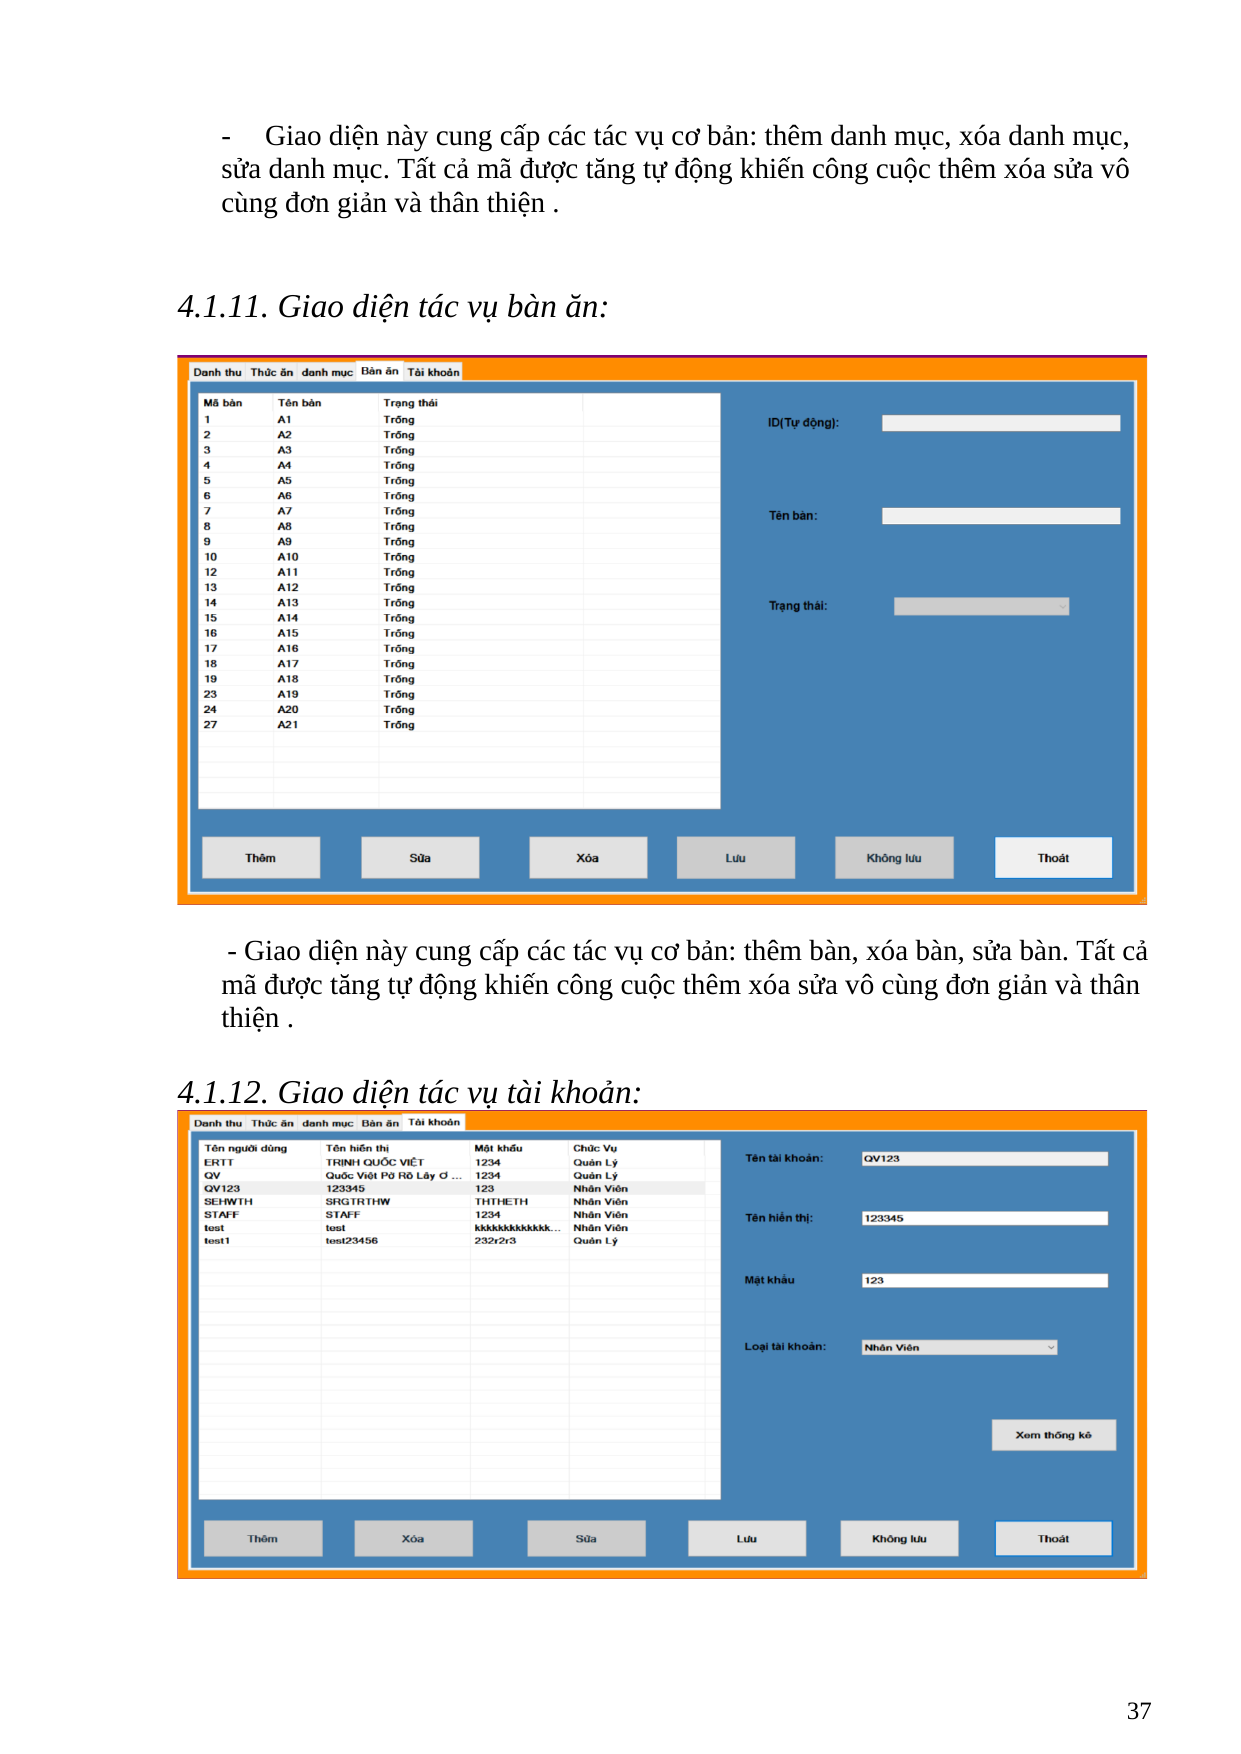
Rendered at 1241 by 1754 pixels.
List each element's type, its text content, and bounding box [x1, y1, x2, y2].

picture [177, 1110, 1148, 1579]
text 4.1.11. Giao diện tác vụ bàn ăn: [177, 286, 1152, 324]
picture [177, 355, 1148, 905]
text - Giao diện này cung cấp các tác vụ cơ bản: thêm danh mục, xóa danh mục, sửa danh mục. Tất cả mã được tăng tự động khiến công cuộc thêm xóa sửa vô cùng đơn giản và thân thiện . [221, 118, 1152, 219]
text - Giao diện này cung cấp các tác vụ cơ bản: thêm bàn, xóa bàn, sửa bàn. Tất cả mã được tăng tự động khiến công cuộc thêm xóa sửa vô cùng đơn giản và thân thiện . [221, 933, 1152, 1034]
text 4.1.12. Giao diện tác vụ tài khoản: [177, 1072, 1152, 1111]
